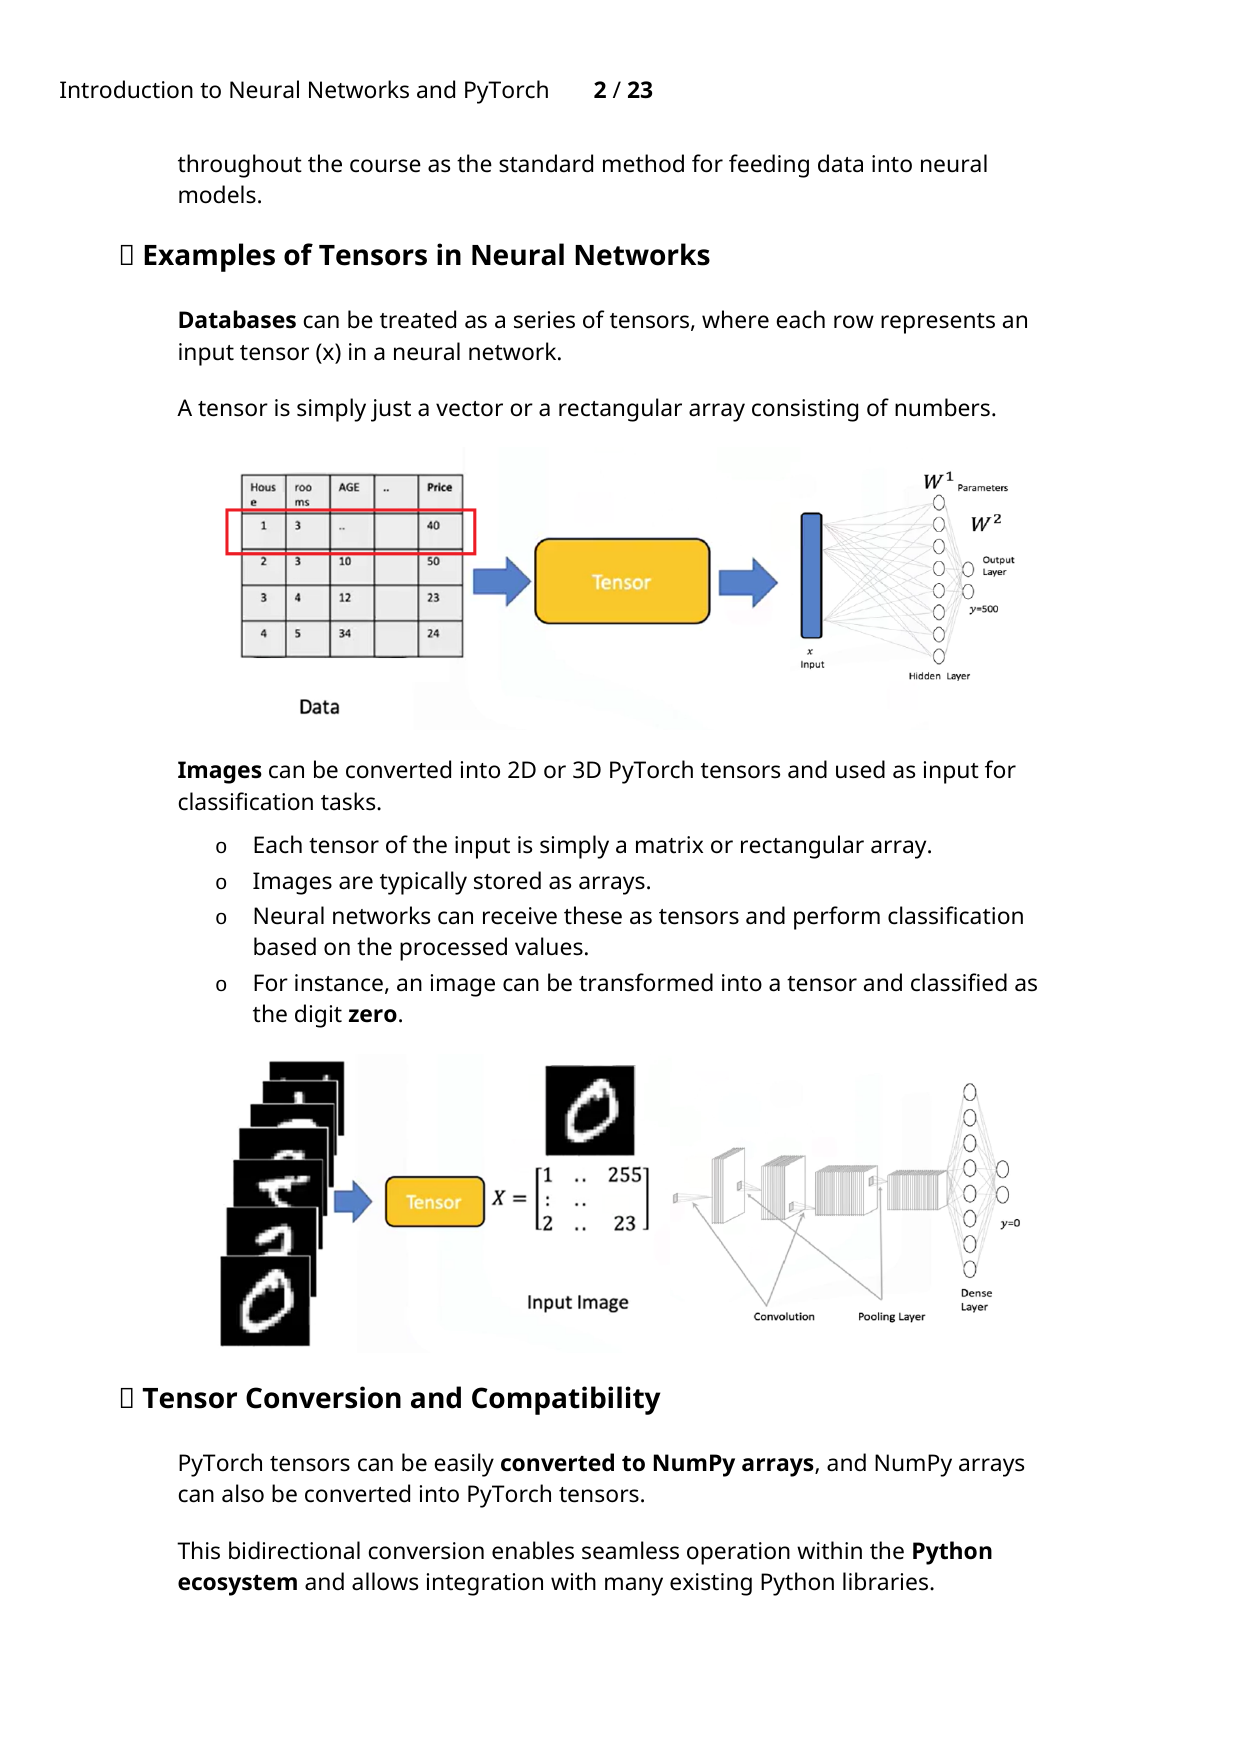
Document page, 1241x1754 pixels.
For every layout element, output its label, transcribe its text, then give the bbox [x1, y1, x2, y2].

list For instance, an image can be transformed into a tensor and classified as the digit zero. [215, 967, 1063, 1029]
picture [208, 1054, 1032, 1353]
list Images are typically stored as arrays. [215, 865, 1063, 896]
subtitle 🔹 Examples of Tensors in Neural Networks [118, 235, 1063, 273]
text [177, 148, 1063, 210]
picture [206, 447, 1034, 730]
text A tensor is simply just a vector or a rectangular array consisting of numbers. [177, 392, 1063, 423]
text Images can be converted into 2D or 3D PyTorch tensors and used as input for classification tasks. [177, 754, 1063, 817]
text Databases can be treated as a series of tensors, where each row represents an input tensor (x) in a neural network. [177, 304, 1063, 367]
text This bidirectional conversion enables seamless operation within the Python ecosystem and allows integration with many existing Python libraries. [177, 1534, 1063, 1597]
subtitle 🔹 Tensor Conversion and Compatibility [118, 1378, 1063, 1416]
list Neural networks can receive these as tensors and perform classification based on the processed values. [215, 900, 1063, 963]
list Each tensor of the input is simply a matrix or rectangular array. [215, 829, 1063, 861]
text PyTorch tensors can be easily converted to NumPy arrays, and NumPy arrays can also be converted into PyTorch tensors. [177, 1447, 1063, 1509]
